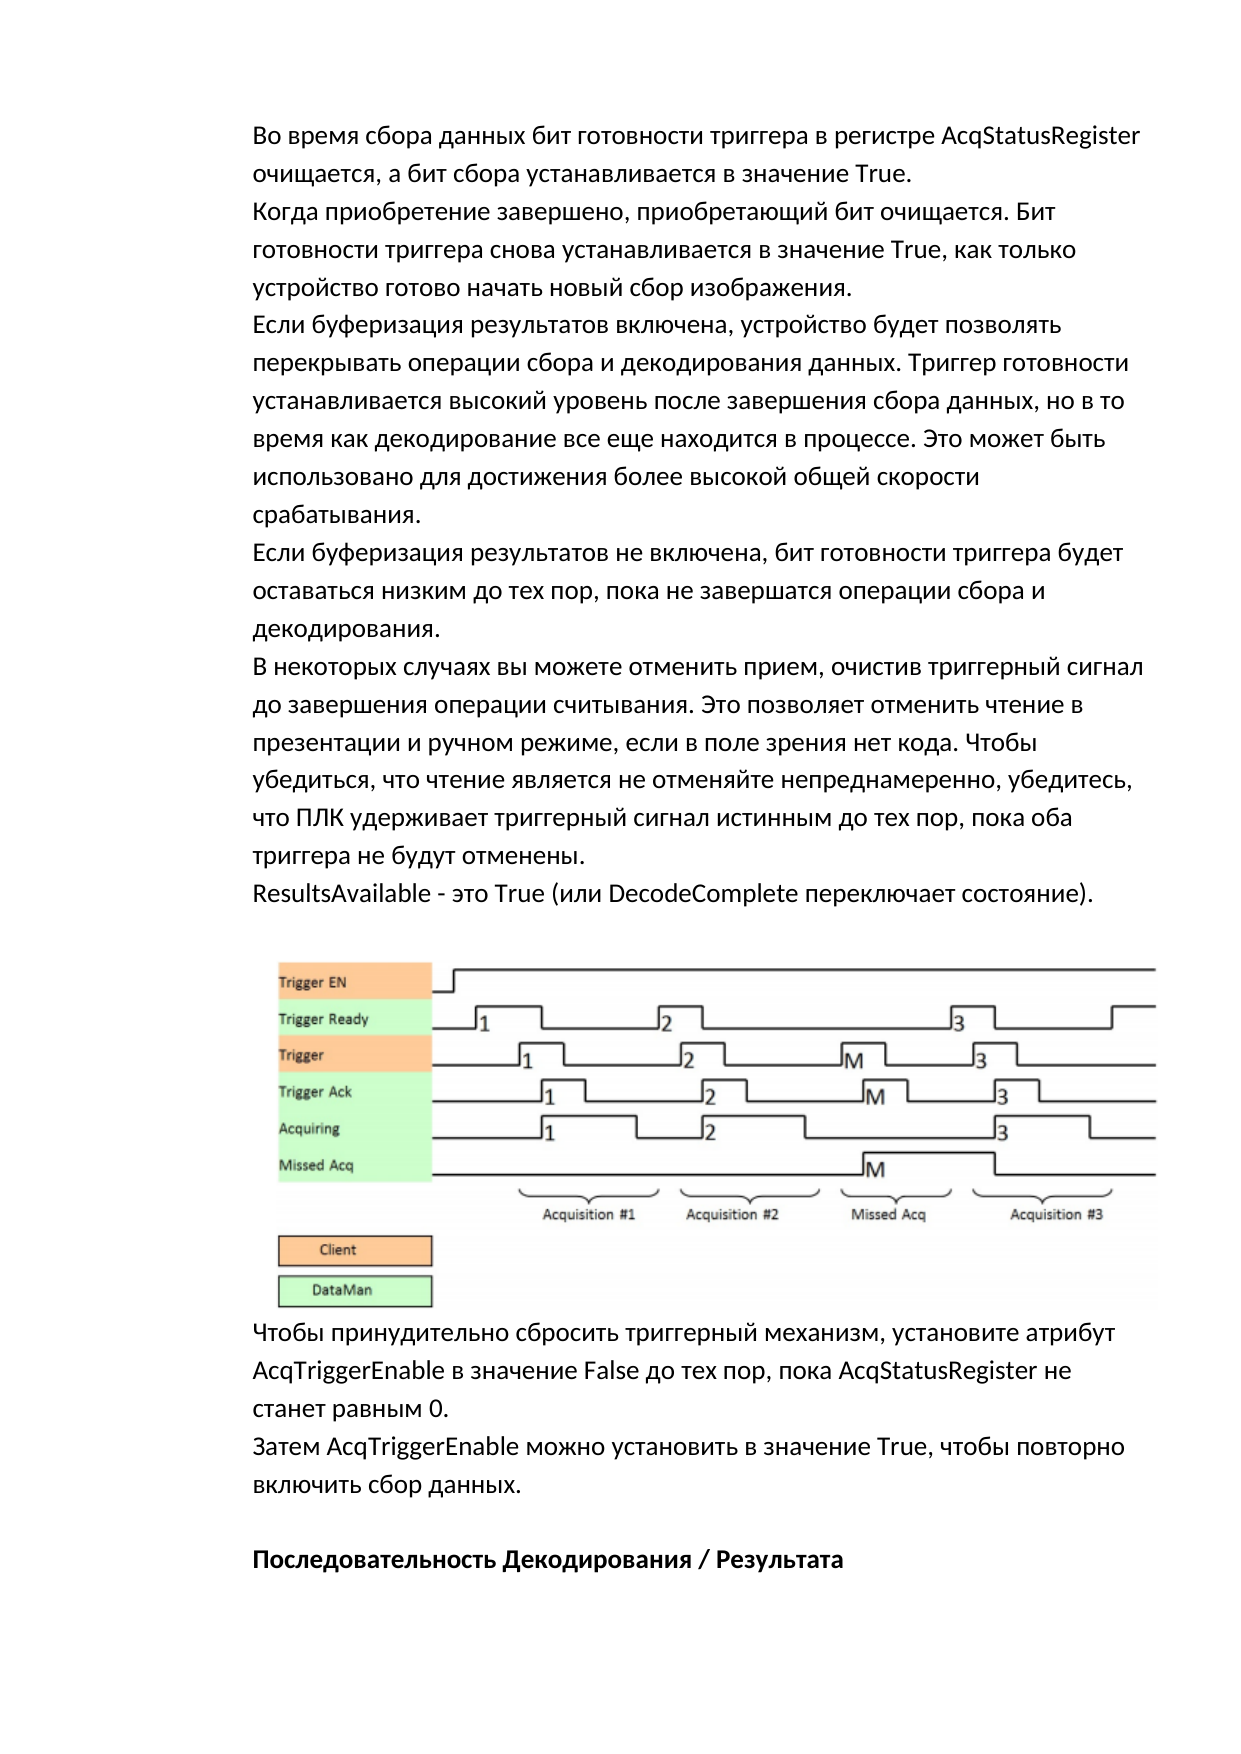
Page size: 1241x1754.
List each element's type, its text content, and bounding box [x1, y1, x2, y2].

list ResultsAvailable - это True (или DecodeComplete переключает состояние). [252, 876, 1152, 909]
list Затем AcqTriggerEnable можно установить в значение True, чтобы повторно включить сбор данных. [252, 1429, 1152, 1500]
list устройство готово начать новый сбор изображения. [252, 270, 1152, 303]
list Если буферизация результатов не включена, бит готовности триггера будет оставаться низким до тех пор, пока не завершатся операции сбора и декодирования. [252, 535, 1152, 644]
list Последовательность Декодирования / Результата [252, 1543, 1152, 1576]
list Если буферизация результатов включена, устройство будет позволять перекрывать операции сбора и декодирования данных. Триггер готовности устанавливается высокий уровень после завершения сбора данных, но в то время как декодирование все еще находится в процессе. Это может быть использовано для достижения более высокой общей скорости срабатывания. [252, 308, 1152, 530]
picture [252, 952, 1196, 1312]
list Во время сбора данных бит готовности триггера в регистре AcqStatusRegister очищается, а бит сбора устанавливается в значение True. [252, 118, 1152, 189]
list В некоторых случаях вы можете отменить прием, очистив триггерный сигнал до завершения операции считывания. Это позволяет отменить чтение в презентации и ручном режиме, если в поле зрения нет кода. Чтобы убедиться, что чтение является не отменяйте непреднамеренно, убедитесь, что ПЛК удерживает триггерный сигнал истинным до тех пор, пока оба триггера не будут отменены. [252, 649, 1152, 872]
list Чтобы принудительно сбросить триггерный механизм, установите атрибут AcqTriggerEnable в значение False до тех пор, пока AcqStatusRegister не станет равным 0. [252, 1315, 1152, 1424]
list Когда приобретение завершено, приобретающий бит очищается. Бит готовности триггера снова устанавливается в значение True, как только [252, 194, 1152, 265]
